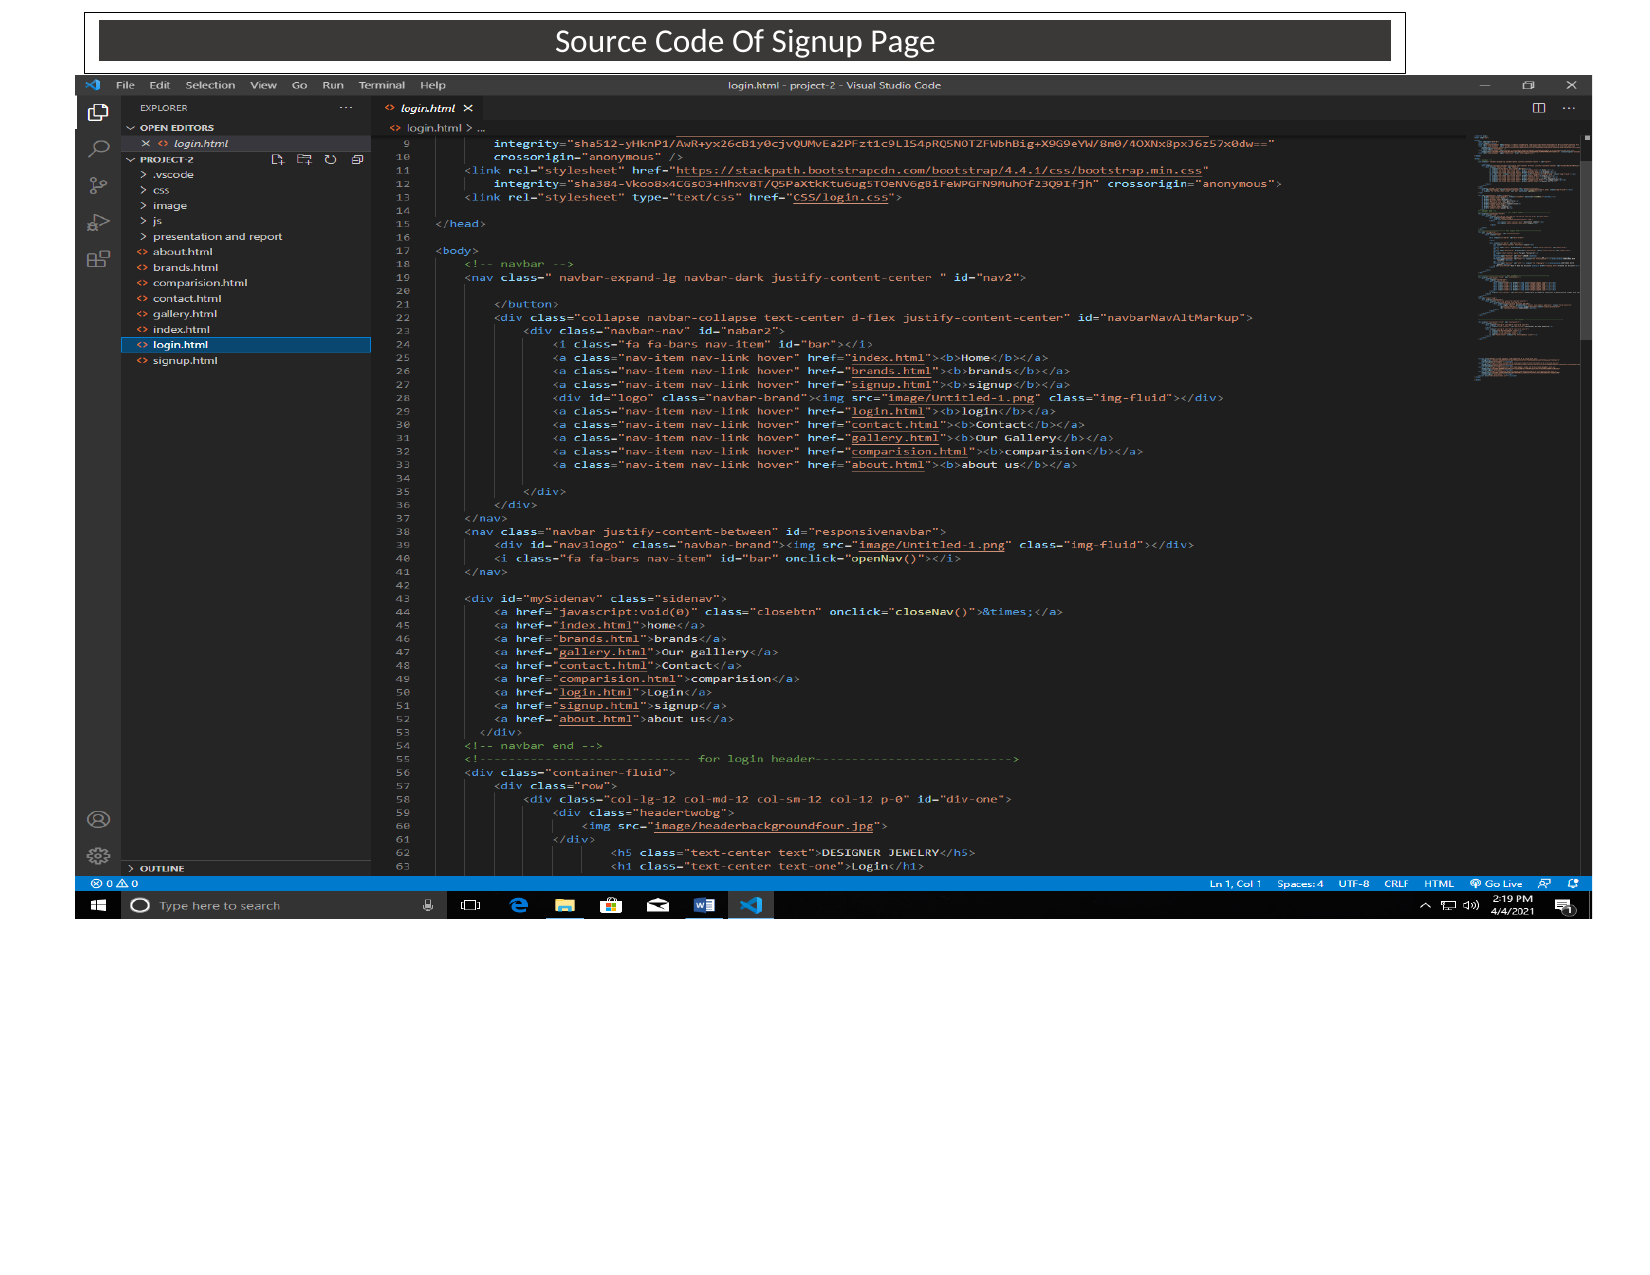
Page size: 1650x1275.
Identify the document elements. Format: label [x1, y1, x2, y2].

picture [75, 75, 1593, 919]
